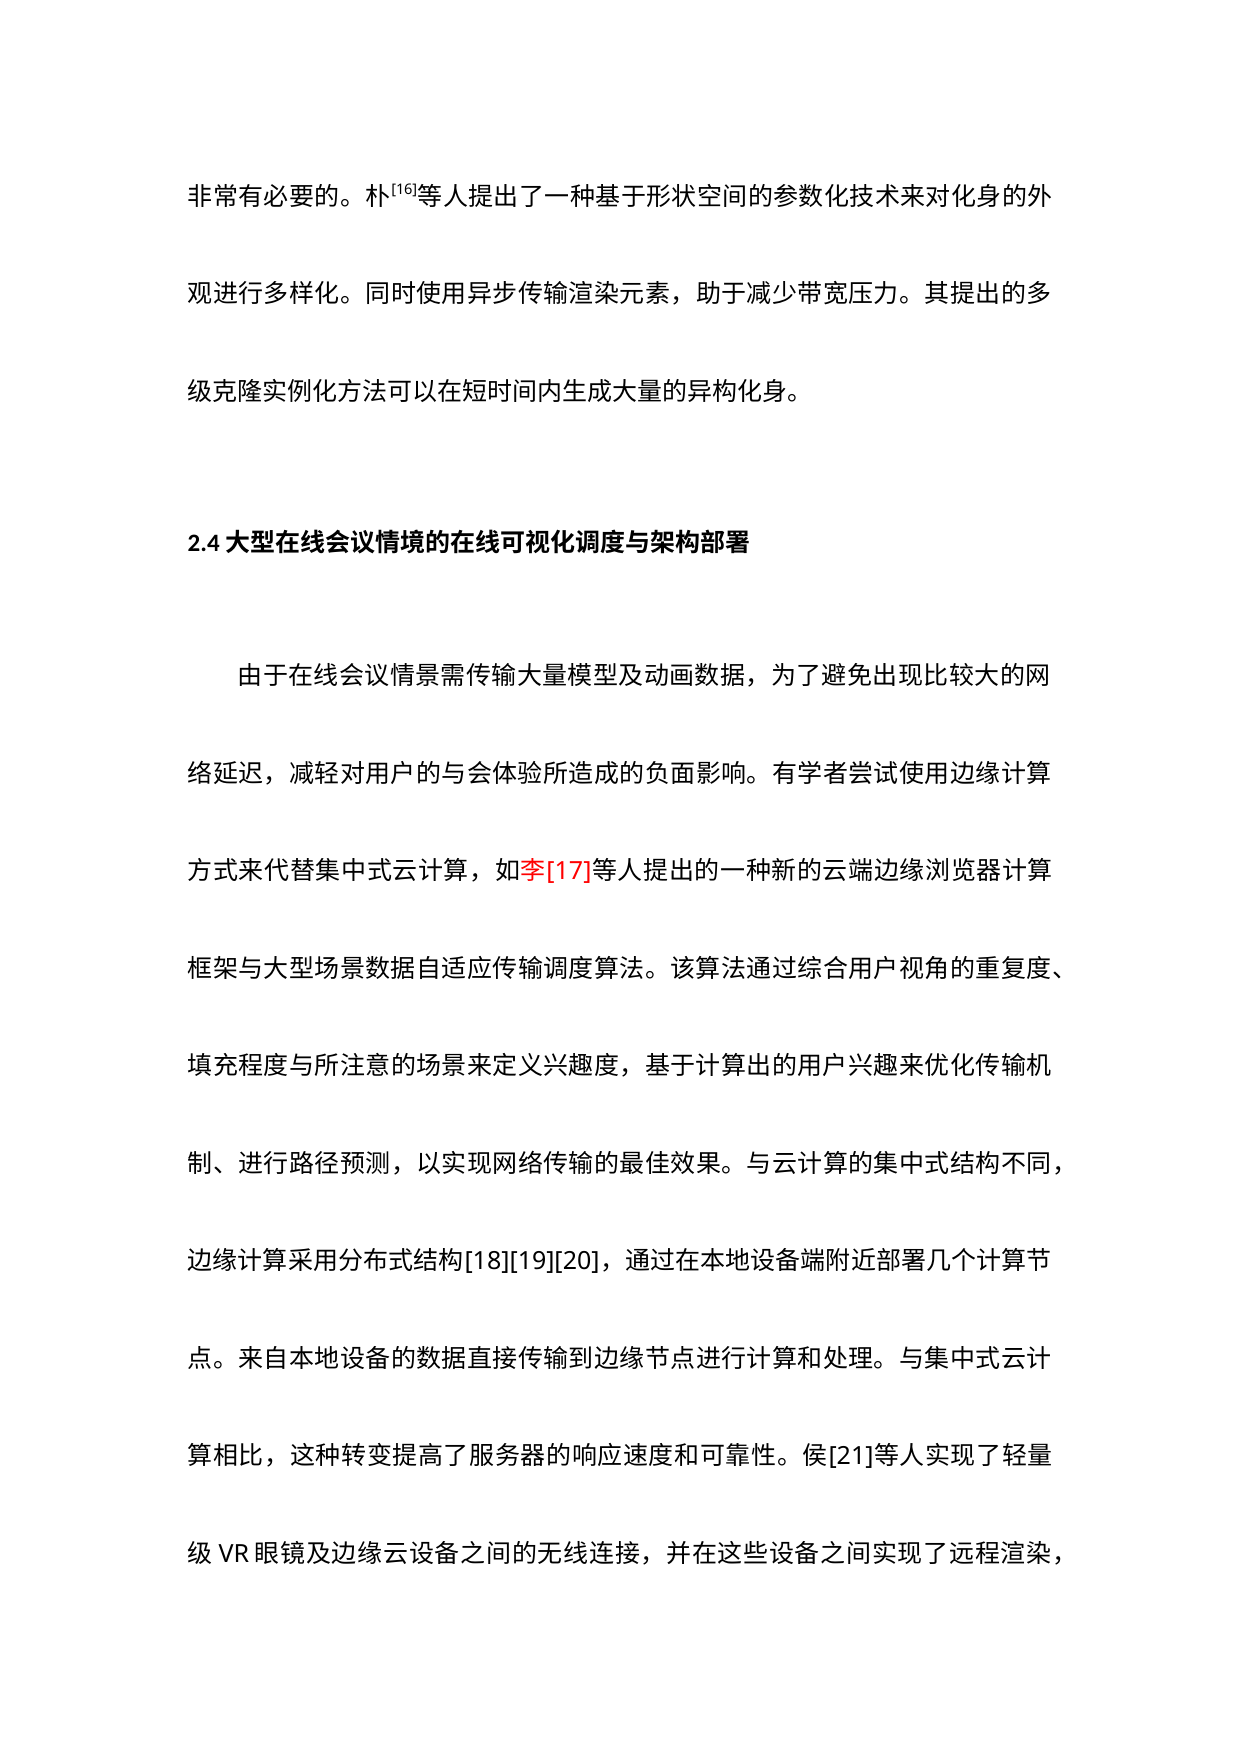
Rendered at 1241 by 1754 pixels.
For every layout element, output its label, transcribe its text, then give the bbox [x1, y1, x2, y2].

text 2.4 大型在线会议情境的在线可视化调度与架构部署 [187, 508, 1053, 573]
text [187, 641, 1053, 1584]
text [187, 162, 1053, 422]
